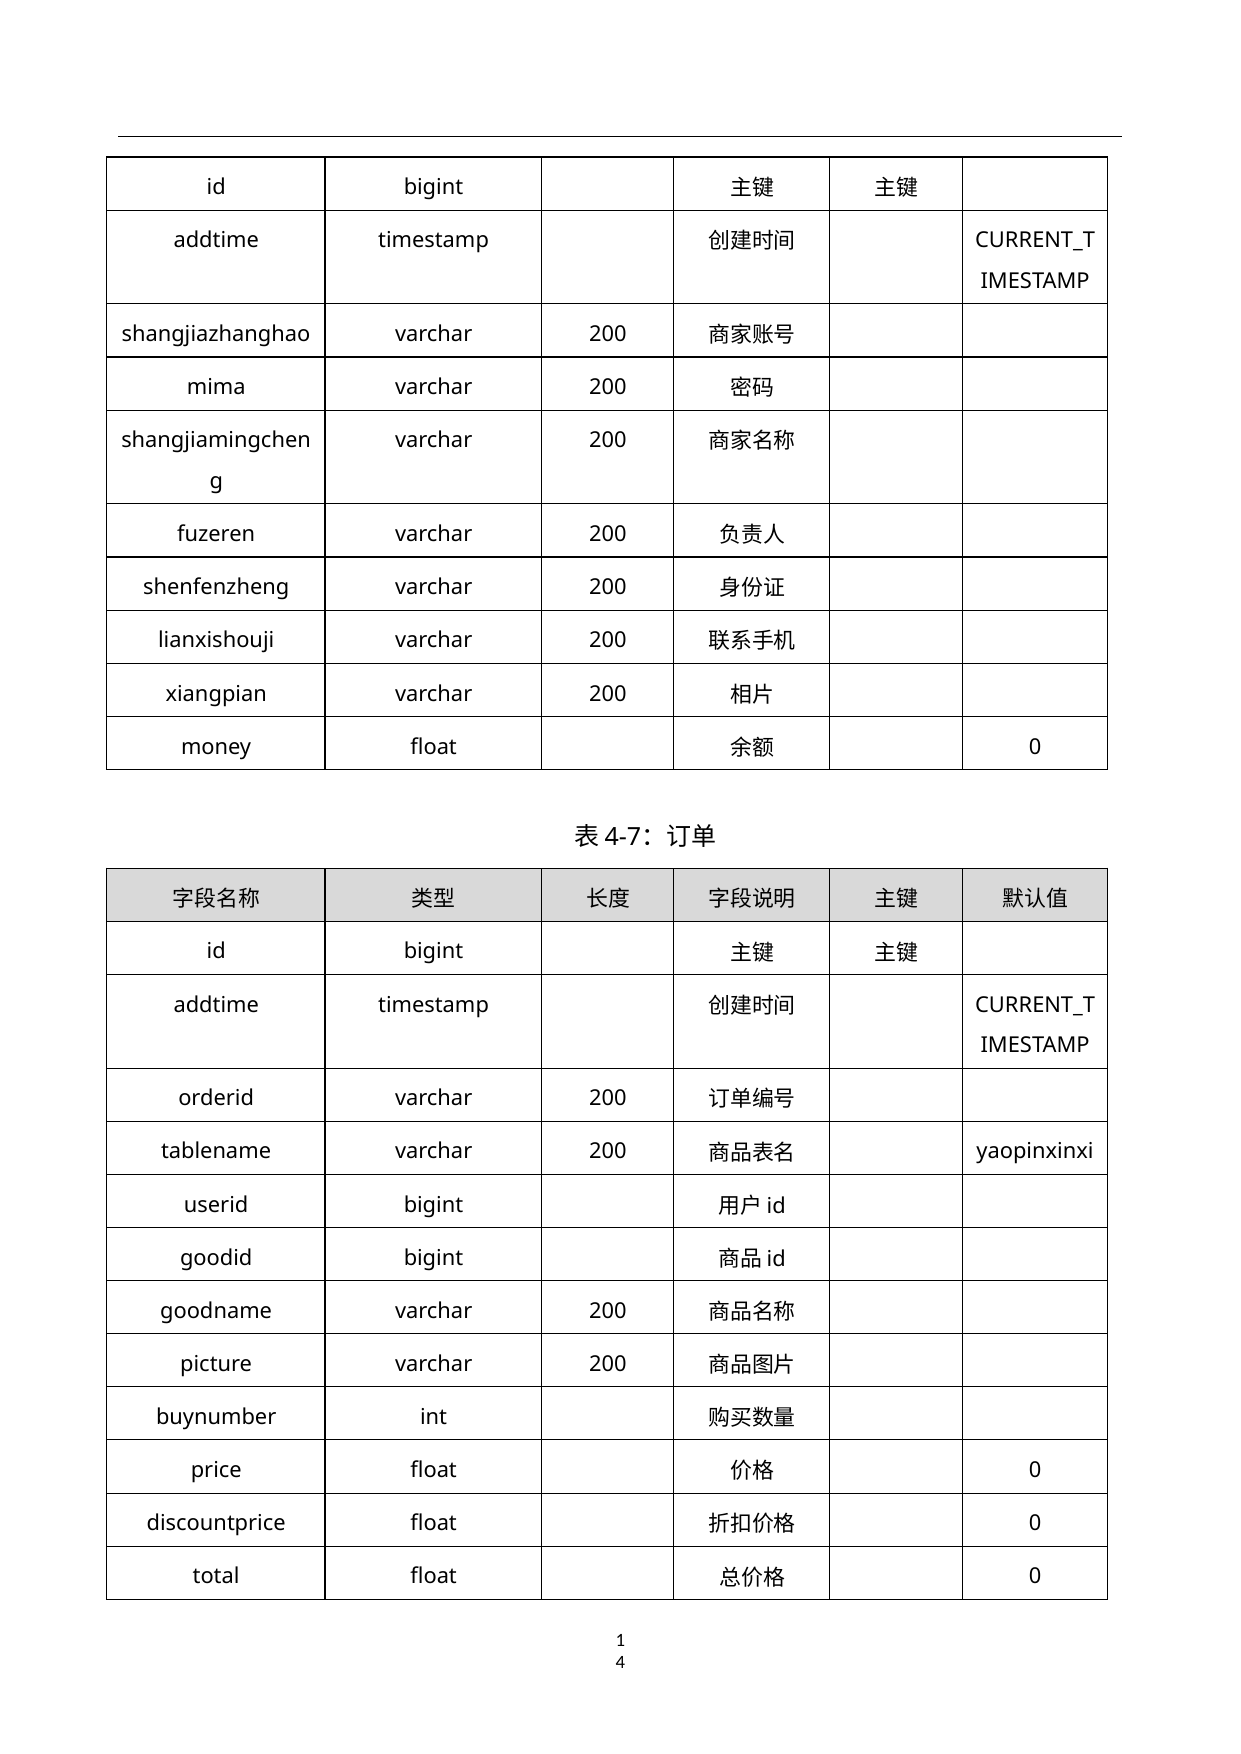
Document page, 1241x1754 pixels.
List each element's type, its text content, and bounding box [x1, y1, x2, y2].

table_cell [830, 1175, 962, 1227]
table_cell 200 [542, 558, 673, 609]
table_cell [963, 1069, 1107, 1121]
table_cell [830, 1281, 962, 1333]
table_cell [542, 211, 673, 303]
table_cell float [326, 717, 541, 769]
table_cell 0 [963, 1494, 1107, 1546]
table_cell varchar [326, 1281, 541, 1333]
table_cell [963, 664, 1107, 716]
table_cell varchar [326, 504, 541, 556]
table_cell 折扣价格 [674, 1494, 829, 1546]
table_cell 商家名称 [674, 411, 829, 503]
table_cell [963, 158, 1107, 209]
table_cell CURRENT_TIMESTAMP [963, 211, 1107, 303]
table_cell [830, 1440, 962, 1492]
table_cell id [107, 158, 324, 209]
table_cell [963, 1334, 1107, 1386]
table_cell [830, 1334, 962, 1386]
table_cell [830, 558, 962, 609]
table_cell 200 [542, 1334, 673, 1386]
table_cell [830, 1069, 962, 1121]
table_cell varchar [326, 1069, 541, 1121]
table_cell fuzeren [107, 504, 324, 556]
table_cell [830, 1547, 962, 1599]
table_cell 总价格 [674, 1547, 829, 1599]
table_cell varchar [326, 358, 541, 409]
table_cell 创建时间 [674, 211, 829, 303]
table_cell float [326, 1494, 541, 1546]
table_cell 200 [542, 1281, 673, 1333]
table_cell [830, 1122, 962, 1174]
table_cell 商品表名 [674, 1122, 829, 1174]
table_cell [830, 211, 962, 303]
table_cell [830, 1494, 962, 1546]
table_cell addtime [107, 975, 324, 1067]
table_cell 创建时间 [674, 975, 829, 1067]
table_cell 200 [542, 1122, 673, 1174]
table_cell 身份证 [674, 558, 829, 609]
table_cell price [107, 1440, 324, 1492]
table_cell float [326, 1547, 541, 1599]
table_cell [963, 558, 1107, 609]
table_cell float [326, 1440, 541, 1492]
table_cell shangjiamingcheng [107, 411, 324, 503]
table_cell 订单编号 [674, 1069, 829, 1121]
table_cell timestamp [326, 211, 541, 303]
table_cell [542, 158, 673, 209]
table_cell [830, 304, 962, 356]
table_cell CURRENT_TIMESTAMP [963, 975, 1107, 1067]
table_cell 主键 [674, 922, 829, 974]
table_cell 相片 [674, 664, 829, 716]
table_cell bigint [326, 158, 541, 209]
table_cell [963, 611, 1107, 663]
table_cell [830, 975, 962, 1067]
table_cell [542, 1228, 673, 1280]
table_cell varchar [326, 664, 541, 716]
table_cell 密码 [674, 358, 829, 409]
table_cell 0 [963, 1440, 1107, 1492]
table_cell bigint [326, 1228, 541, 1280]
table_cell varchar [326, 1122, 541, 1174]
table_cell bigint [326, 1175, 541, 1227]
table_cell picture [107, 1334, 324, 1386]
table_cell [963, 1175, 1107, 1227]
table_cell [963, 922, 1107, 974]
table_cell [963, 358, 1107, 409]
table_cell 主键 [830, 158, 962, 209]
table_cell 200 [542, 411, 673, 503]
table_cell 主键 [674, 158, 829, 209]
table_cell 200 [542, 664, 673, 716]
table_cell [542, 1547, 673, 1599]
table_header 字段名称 [107, 869, 324, 921]
table_cell mima [107, 358, 324, 409]
table_cell 联系手机 [674, 611, 829, 663]
table_cell 200 [542, 358, 673, 409]
table_cell xiangpian [107, 664, 324, 716]
table_cell timestamp [326, 975, 541, 1067]
table_cell [830, 1228, 962, 1280]
table_cell [830, 411, 962, 503]
table_cell varchar [326, 411, 541, 503]
table_cell varchar [326, 558, 541, 609]
table_cell id [107, 922, 324, 974]
table_cell 200 [542, 611, 673, 663]
table_cell varchar [326, 611, 541, 663]
table_cell 商品名称 [674, 1281, 829, 1333]
table_cell 价格 [674, 1440, 829, 1492]
table_cell 余额 [674, 717, 829, 769]
table_cell bigint [326, 922, 541, 974]
table_cell orderid [107, 1069, 324, 1121]
table_cell varchar [326, 1334, 541, 1386]
table_cell [963, 1228, 1107, 1280]
table_cell [542, 1494, 673, 1546]
table_cell shangjiazhanghao [107, 304, 324, 356]
text 表4-7：订单 [118, 802, 1122, 867]
table_cell [830, 504, 962, 556]
table_cell addtime [107, 211, 324, 303]
table_cell [542, 922, 673, 974]
table_cell 用户id [674, 1175, 829, 1227]
table_cell 200 [542, 1069, 673, 1121]
table_cell 负责人 [674, 504, 829, 556]
table_cell yaopinxinxi [963, 1122, 1107, 1174]
table_header 字段说明 [674, 869, 829, 921]
table_cell goodname [107, 1281, 324, 1333]
table_header 长度 [542, 869, 673, 921]
table_cell goodid [107, 1228, 324, 1280]
table_cell [963, 504, 1107, 556]
table_cell [542, 975, 673, 1067]
table_cell 购买数量 [674, 1387, 829, 1439]
table_header 类型 [326, 869, 541, 921]
table_cell 200 [542, 504, 673, 556]
table_cell 200 [542, 304, 673, 356]
table_cell [542, 717, 673, 769]
table_cell buynumber [107, 1387, 324, 1439]
table_cell int [326, 1387, 541, 1439]
table_cell [830, 1387, 962, 1439]
table_cell varchar [326, 304, 541, 356]
table_cell [542, 1387, 673, 1439]
table_header 主键 [830, 869, 962, 921]
table_cell userid [107, 1175, 324, 1227]
table_cell 商家账号 [674, 304, 829, 356]
table_cell [830, 611, 962, 663]
table_cell money [107, 717, 324, 769]
table_cell 商品图片 [674, 1334, 829, 1386]
table_cell [963, 411, 1107, 503]
table_cell discountprice [107, 1494, 324, 1546]
table_cell [963, 1387, 1107, 1439]
table_cell 商品id [674, 1228, 829, 1280]
table_cell [963, 304, 1107, 356]
table_cell 0 [963, 717, 1107, 769]
table_cell [830, 664, 962, 716]
table_cell [963, 1281, 1107, 1333]
table_cell [542, 1440, 673, 1492]
table_cell [542, 1175, 673, 1227]
table_cell shenfenzheng [107, 558, 324, 609]
table_header 默认值 [963, 869, 1107, 921]
table_cell 主键 [830, 922, 962, 974]
table_cell tablename [107, 1122, 324, 1174]
table_cell [830, 717, 962, 769]
table_cell 0 [963, 1547, 1107, 1599]
table_cell [830, 358, 962, 409]
table_cell total [107, 1547, 324, 1599]
table_cell lianxishouji [107, 611, 324, 663]
